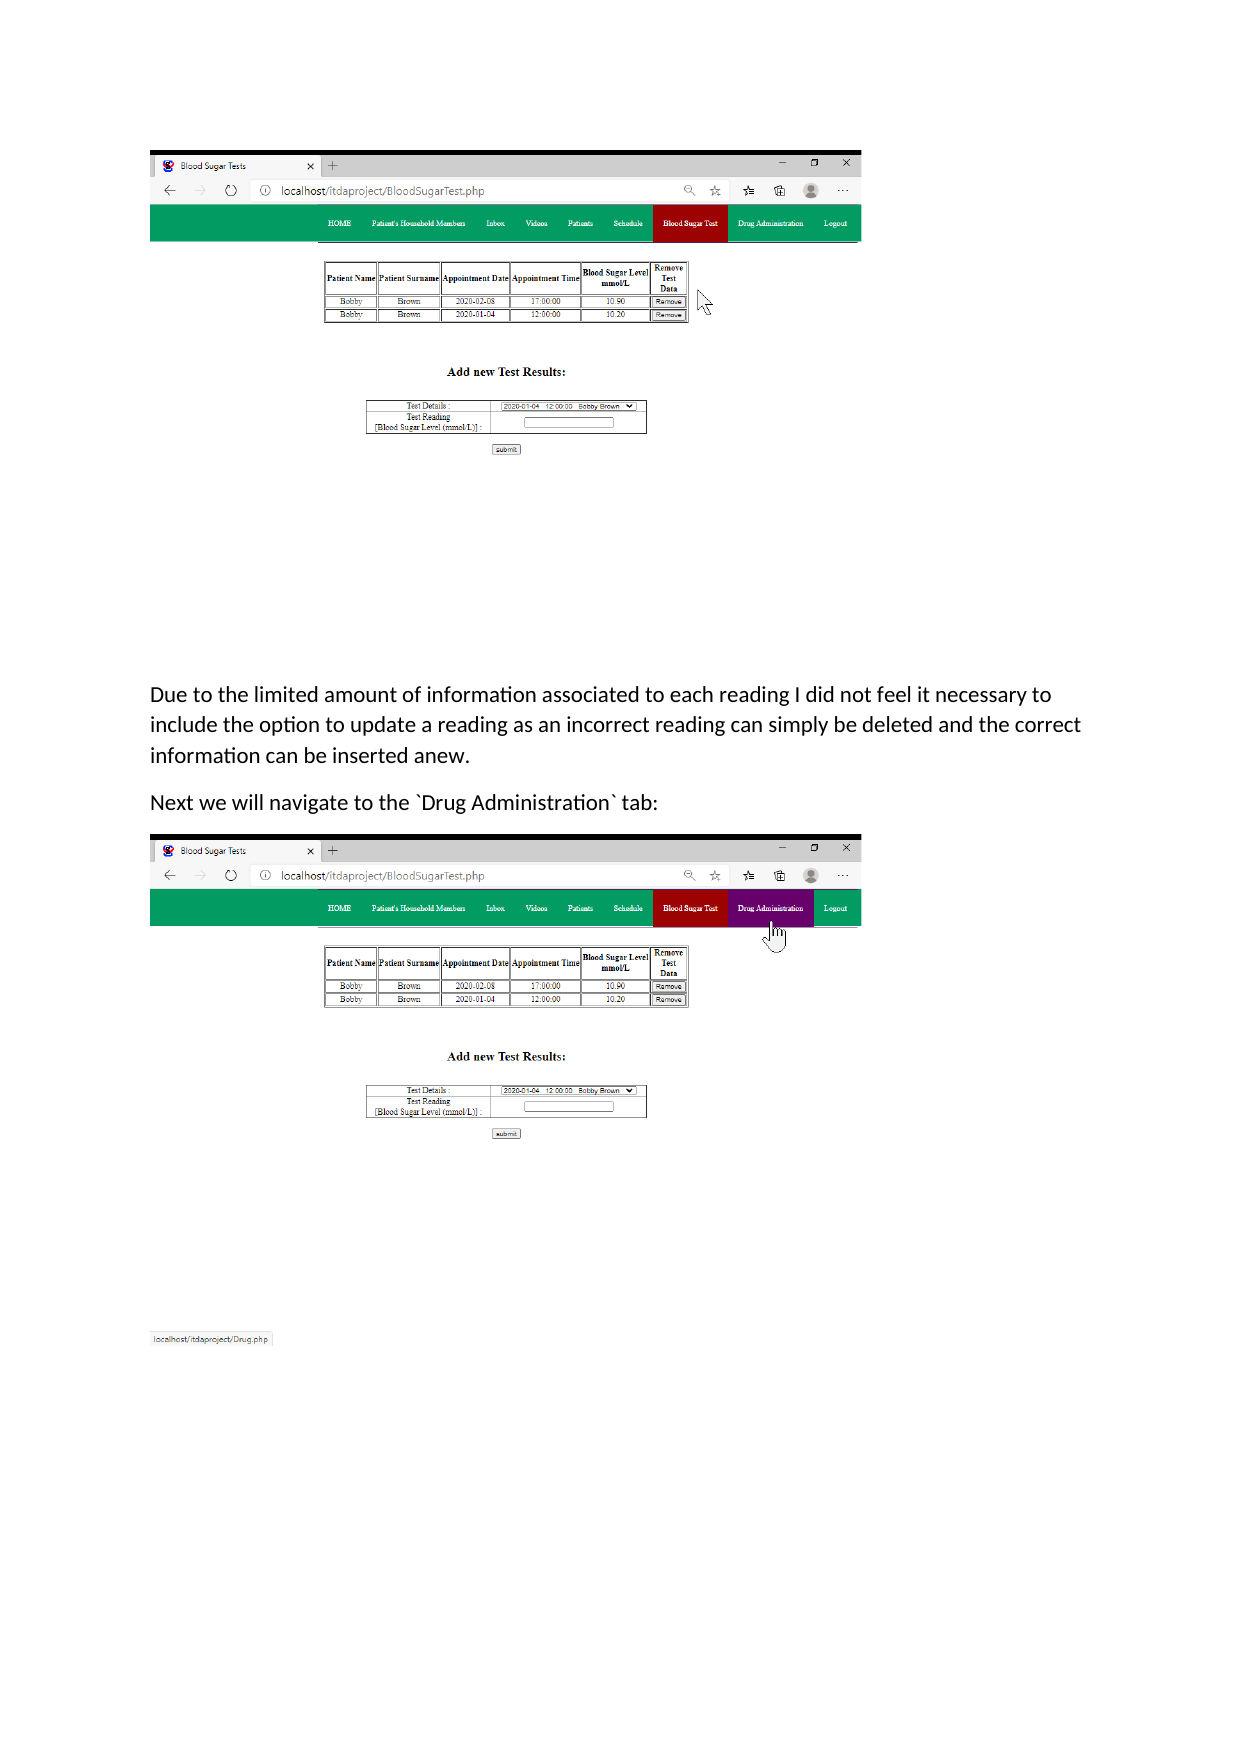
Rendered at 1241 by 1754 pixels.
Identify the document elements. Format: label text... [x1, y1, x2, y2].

text Next we will navigate to the `Drug Administration` tab: [150, 788, 1090, 816]
picture [150, 150, 862, 662]
text Due to the limited amount of information associated to each reading I did not feel it necessary to include the option to update a reading as an incorrect reading can simply be deleted and the correct information can be inserted anew. [150, 680, 1090, 769]
picture [150, 834, 862, 1346]
